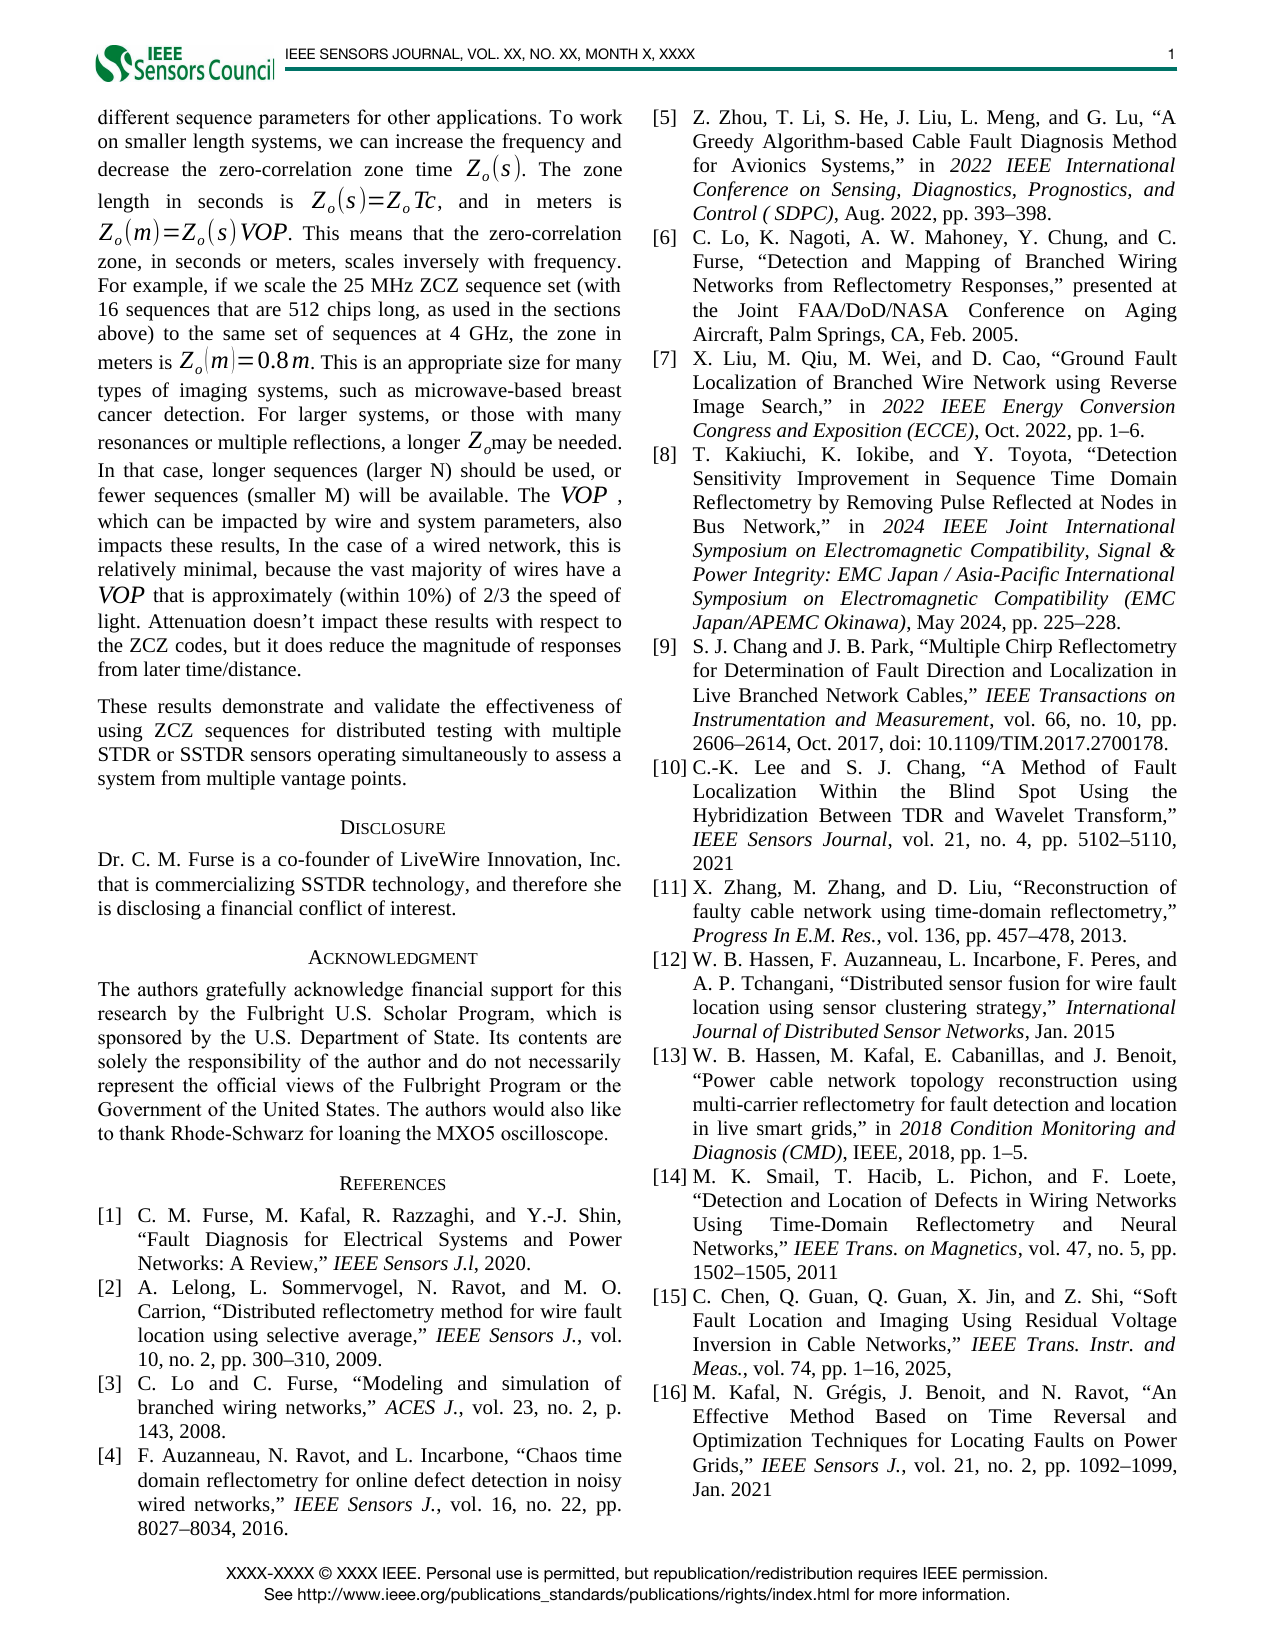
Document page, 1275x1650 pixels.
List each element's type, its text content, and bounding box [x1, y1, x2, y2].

text [14] M. K. Smail, T. Hacib, L. Pichon, and F. Loete, “Detection and Location of Defects in Wiring Networks Using Time-Domain Reflectometry and Neural Networks,” IEEE Trans. on Magnetics, vol. 47, no. 5, pp. 1502–1505, 2011 [652, 1164, 1177, 1284]
picture [95, 45, 275, 82]
text Dr. C. M. Furse is a co-founder of LiveWire Innovation, Inc. that is commercializing SSTDR technology, and therefore she is disclosing a financial conflict of interest. [97, 847, 622, 919]
text [4] F. Auzanneau, N. Ravot, and L. Incarbone, “Chaos time domain reflectometry for online defect detection in noisy wired networks,” IEEE Sensors J., vol. 16, no. 22, pp. 8027–8034, 2016. [97, 1443, 622, 1540]
text [10] C.-K. Lee and S. J. Chang, “A Method of Fault Localization Within the Blind Spot Using the Hybridization Between TDR and Wavelet Transform,” IEEE Sensors Journal, vol. 21, no. 4, pp. 5102–5110, 2021 [652, 755, 1177, 875]
text [8] T. Kakiuchi, K. Iokibe, and Y. Toyota, “Detection Sensitivity Improvement in Sequence Time Domain Reflectometry by Removing Pulse Reflected at Nodes in Bus Network,” in 2024 IEEE Joint International Symposium on Electromagnetic Compatibility, Signal & Power Integrity: EMC Japan / Asia-Pacific International Symposium on Electromagnetic Compatibility (EMC Japan/APEMC Okinawa), May 2024, pp. 225–228. [652, 442, 1177, 634]
text Acknowledgment [163, 944, 622, 969]
text [3] C. Lo and C. Furse, “Modeling and simulation of branched wiring networks,” ACES J., vol. 23, no. 2, p. 143, 2008. [97, 1371, 622, 1443]
text Disclosure [163, 815, 622, 839]
text [11] X. Zhang, M. Zhang, and D. Liu, “Reconstruction of faulty cable network using time-domain reflectometry,” Progress In E.M. Res., vol. 136, pp. 457–478, 2013. [652, 875, 1177, 947]
text References [163, 1170, 622, 1194]
text [5] Z. Zhou, T. Li, S. He, J. Liu, L. Meng, and G. Lu, “A Greedy Algorithm-based Cable Fault Diagnosis Method for Avionics Systems,” in 2022 IEEE International Conference on Sensing, Diagnostics, Prognostics, and Control ( SDPC), Aug. 2022, pp. 393–398. [652, 105, 1177, 225]
text [6] C. Lo, K. Nagoti, A. W. Mahoney, Y. Chung, and C. Furse, “Detection and Mapping of Branched Wiring Networks from Reflectometry Responses,” presented at the Joint FAA/DoD/NASA Conference on Aging Aircraft, Palm Springs, CA, Feb. 2005. [652, 225, 1177, 346]
text [15] C. Chen, Q. Guan, Q. Guan, X. Jin, and Z. Shi, “Soft Fault Location and Imaging Using Residual Voltage Inversion in Cable Networks,” IEEE Trans. Instr. and Meas., vol. 74, pp. 1–16, 2025, [652, 1284, 1177, 1380]
text [12] W. B. Hassen, F. Auzanneau, L. Incarbone, F. Peres, and A. P. Tchangani, “Distributed sensor fusion for wire fault location using sensor clustering strategy,” International Journal of Distributed Sensor Networks, Jan. 2015 [652, 947, 1177, 1043]
text [7] X. Liu, M. Qiu, M. Wei, and D. Cao, “Ground Fault Localization of Branched Wire Network using Reverse Image Search,” in 2022 IEEE Energy Conversion Congress and Exposition (ECCE), Oct. 2022, pp. 1–6. [652, 346, 1177, 442]
text [9] S. J. Chang and J. B. Park, “Multiple Chirp Reflectometry for Determination of Fault Direction and Localization in Live Branched Network Cables,” IEEE Transactions on Instrumentation and Measurement, vol. 66, no. 10, pp. 2606–2614, Oct. 2017, doi: 10.1109/TIM.2017.2700178. [652, 634, 1177, 755]
text [16] M. Kafal, N. Grégis, J. Benoit, and N. Ravot, “An Effective Method Based on Time Reversal and Optimization Techniques for Locating Faults on Power Grids,” IEEE Sensors J., vol. 21, no. 2, pp. 1092–1099, Jan. 2021 [652, 1380, 1177, 1501]
text The authors gratefully acknowledge financial support for this research by the Fulbright U.S. Scholar Program, which is sponsored by the U.S. Department of State. Its contents are solely the responsibility of the author and do not necessarily represent the official views of the Fulbright Program or the Government of the United States. The authors would also like to thank Rhode-Schwarz for loaning the MXO5 oscilloscope. [97, 977, 622, 1145]
text [2] A. Lelong, L. Sommervogel, N. Ravot, and M. O. Carrion, “Distributed reflectometry method for wire fault location using selective average,” IEEE Sensors J., vol. 10, no. 2, pp. 300–310, 2009. [97, 1275, 622, 1371]
text These results demonstrate and validate the effectiveness of using ZCZ sequences for distributed testing with multiple STDR or SSTDR sensors operating simultaneously to assess a system from multiple vantage points. [97, 694, 622, 790]
text [1] C. M. Furse, M. Kafal, R. Razzaghi, and Y.-J. Shin, “Fault Diagnosis for Electrical Systems and Power Networks: A Review,” IEEE Sensors J.l, 2020. [97, 1203, 622, 1275]
text [13] W. B. Hassen, M. Kafal, E. Cabanillas, and J. Benoit, “Power cable network topology reconstruction using multi-carrier reflectometry for fault detection and location in live smart grids,” in 2018 Condition Monitoring and Diagnosis (CMD), IEEE, 2018, pp. 1–5. [652, 1043, 1177, 1164]
